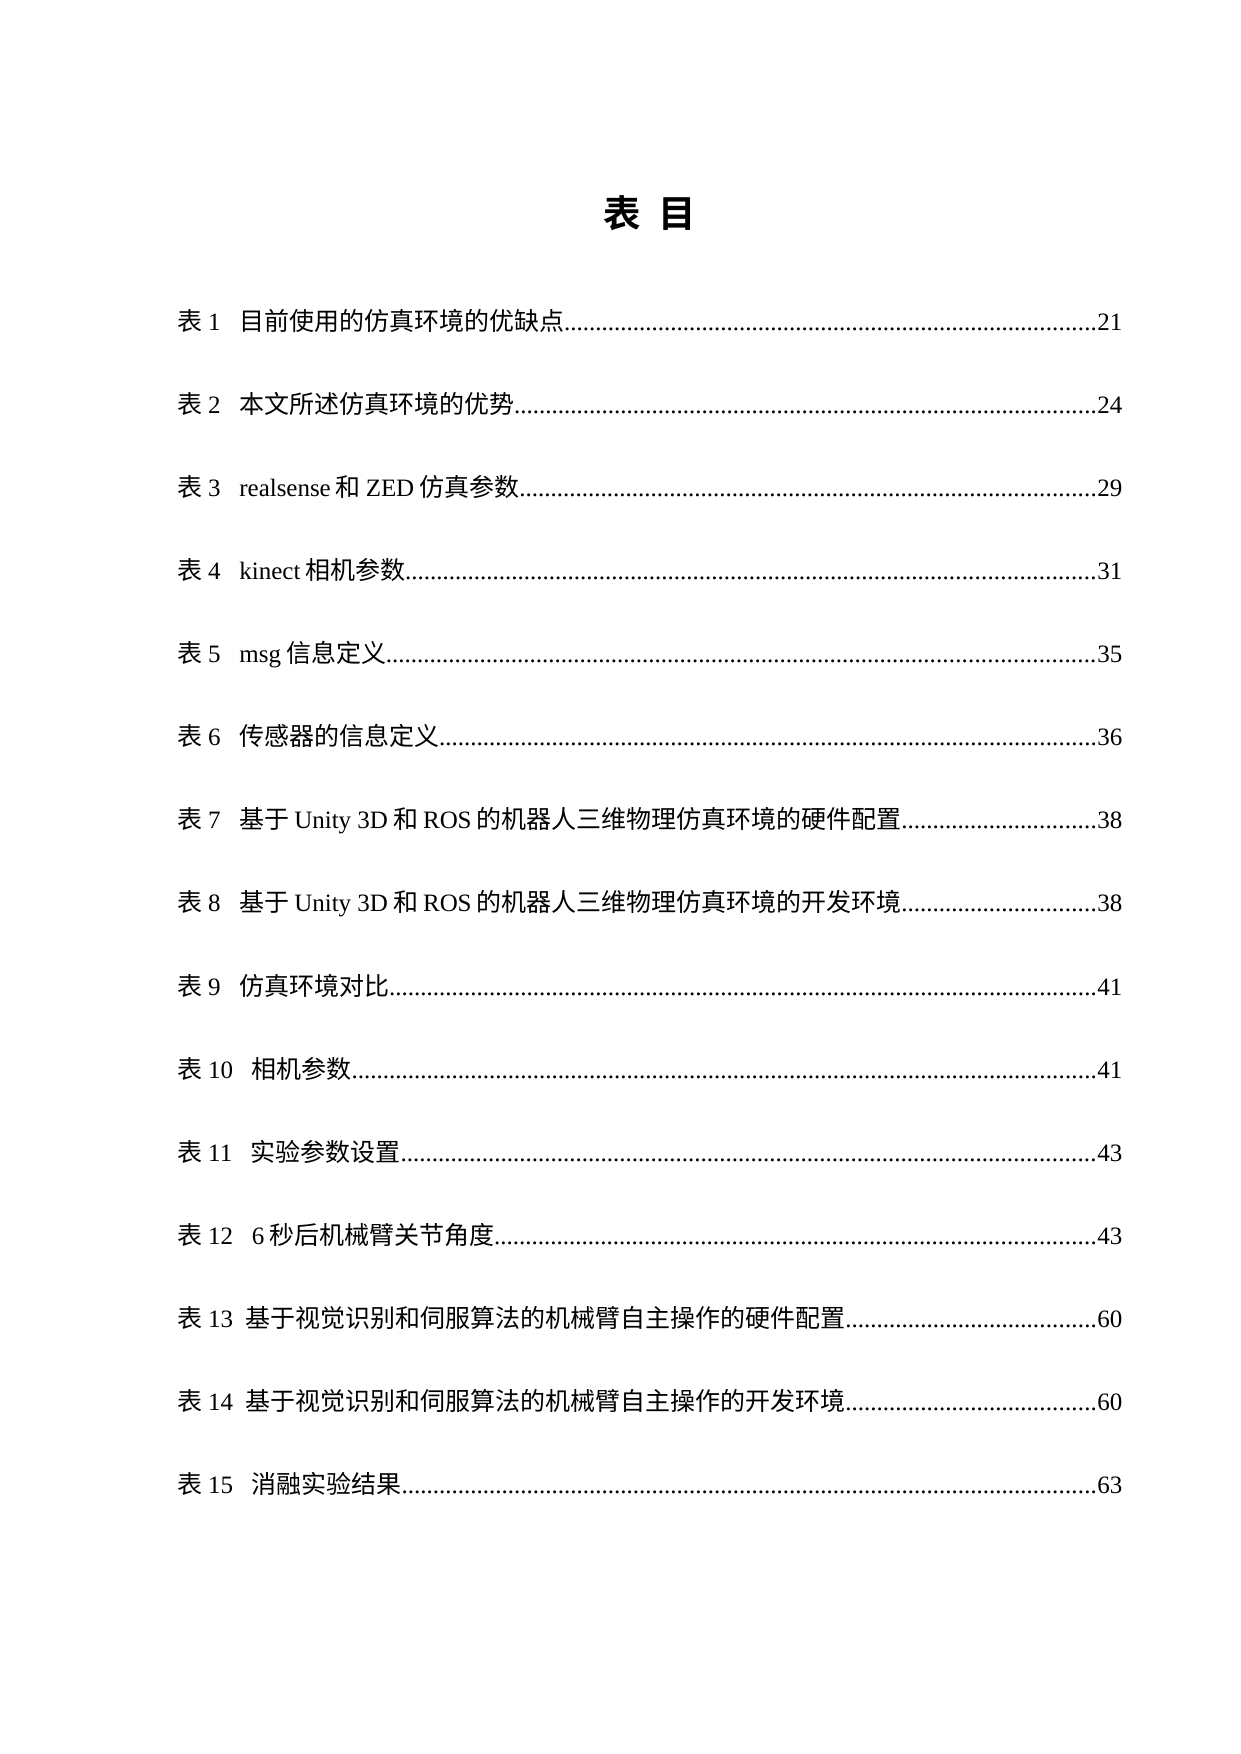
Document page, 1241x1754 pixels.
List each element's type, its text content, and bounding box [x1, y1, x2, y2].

text 表 12 6秒后机械臂关节角度 43 [177, 1201, 1122, 1266]
text 表 14 基于视觉识别和伺服算法的机械臂自主操作的开发环境 60 [177, 1367, 1122, 1432]
subtitle 表 目 [177, 178, 1122, 243]
text 表 10 相机参数 41 [177, 1035, 1122, 1100]
text 表 4 kinect相机参数 31 [177, 536, 1122, 601]
text 表 5 msg信息定义 35 [177, 619, 1122, 684]
text 表 6 传感器的信息定义 36 [177, 702, 1122, 767]
text 表 11 实验参数设置 43 [177, 1118, 1122, 1183]
text 表 9 仿真环境对比 41 [177, 952, 1122, 1017]
text 表 13 基于视觉识别和伺服算法的机械臂自主操作的硬件配置 60 [177, 1284, 1122, 1349]
text 表 1 目前使用的仿真环境的优缺点 21 [177, 287, 1122, 352]
text 表 3 realsense和ZED仿真参数 29 [177, 453, 1122, 518]
text 表 7 基于Unity 3D和ROS的机器人三维物理仿真环境的硬件配置 38 [177, 785, 1122, 850]
text 表 2 本文所述仿真环境的优势 24 [177, 370, 1122, 435]
text 表 8 基于Unity 3D和ROS的机器人三维物理仿真环境的开发环境 38 [177, 868, 1122, 933]
text 表 15 消融实验结果 63 [177, 1450, 1122, 1515]
